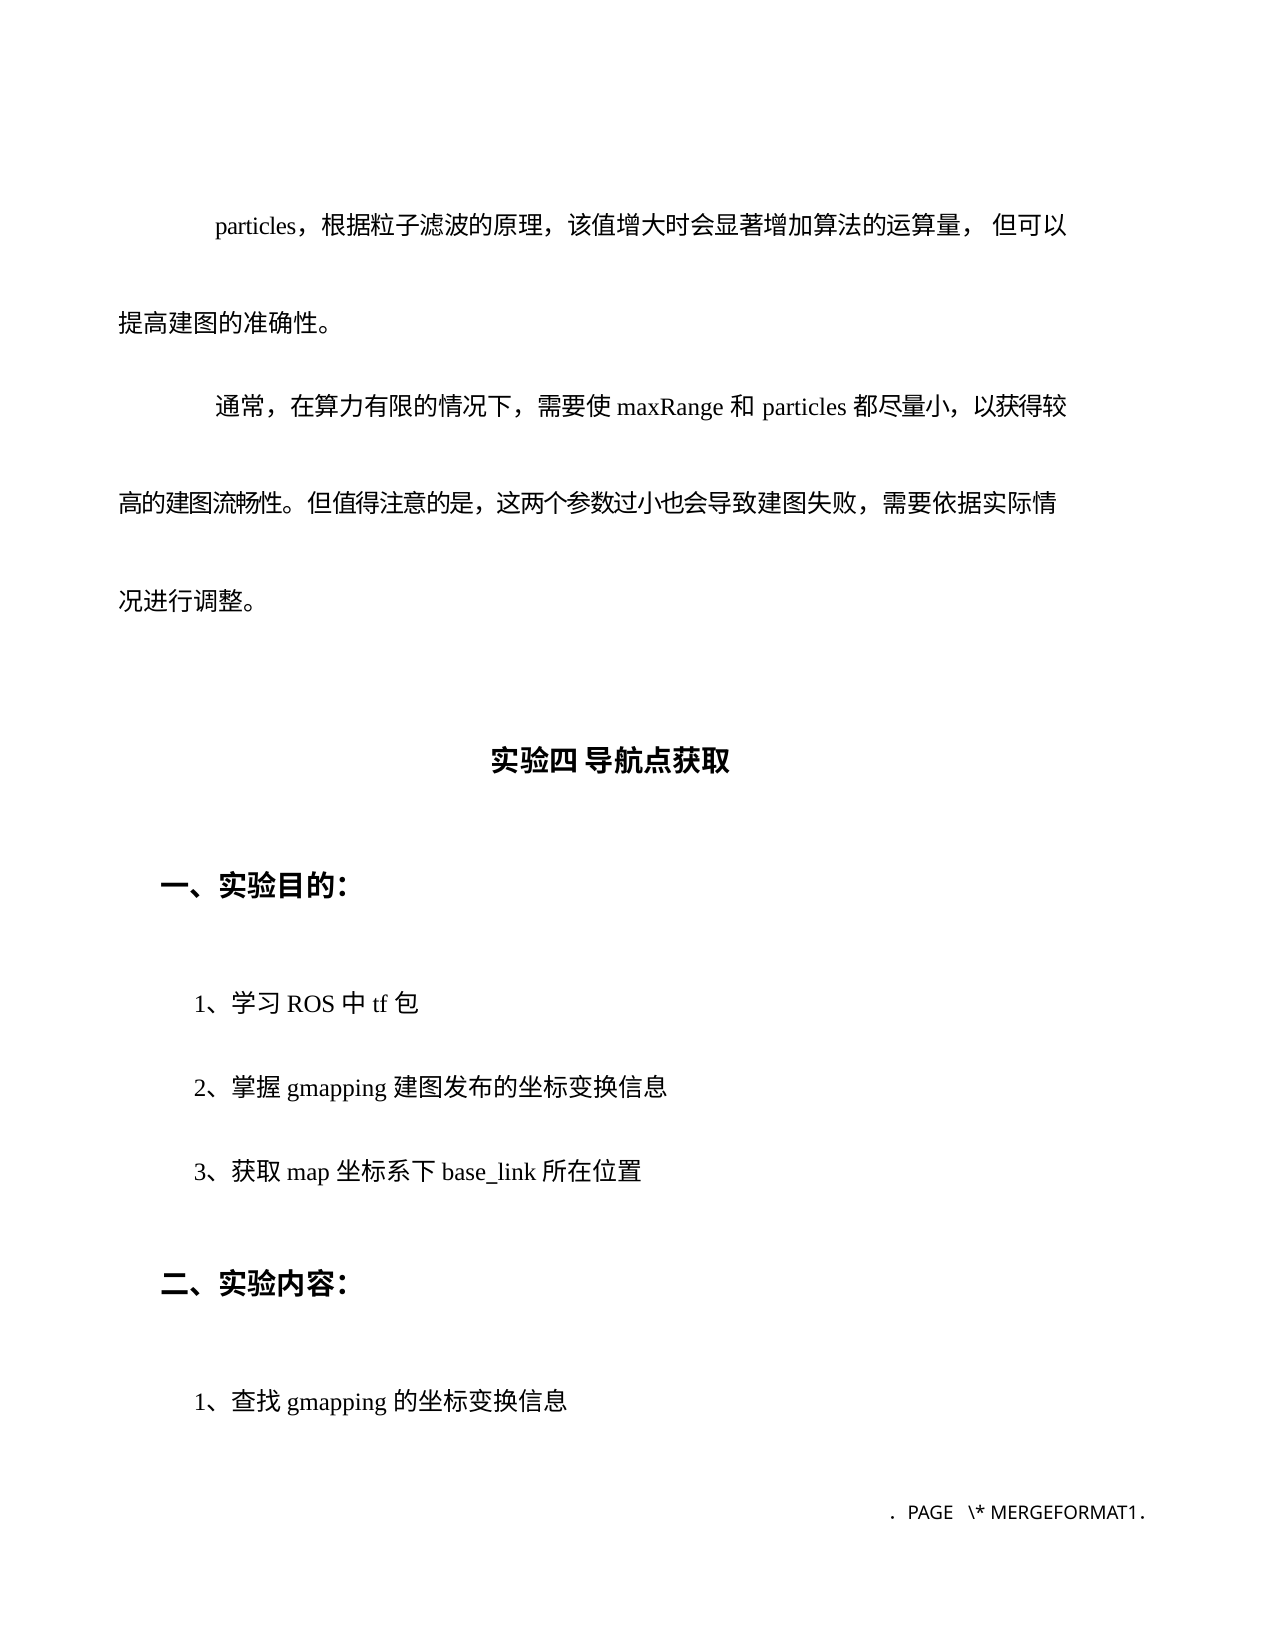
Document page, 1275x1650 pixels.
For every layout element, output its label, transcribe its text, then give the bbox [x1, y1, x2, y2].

text 通常，在算力有限的情况下，需要使 maxRange 和 particles 都尽量小，以获得较高的建图流畅性。但值得注意的是，这两个参数过小也会导致建图失败，需要依据实际情况进行调整。 [118, 372, 1077, 632]
text 1、查找 gmapping 的坐标变换信息 [193, 1367, 1157, 1432]
text particles，根据粒子滤波的原理，该值增大时会显著增加算法的运算量， 但可以提高建图的准确性。 [118, 191, 1077, 354]
text 1、学习 ROS 中 tf 包 [193, 969, 1157, 1034]
subtitle 一、实验目的： [160, 851, 1157, 916]
text 3、获取 map 坐标系下 base_link 所在位置 [193, 1137, 1157, 1202]
text 2、掌握 gmapping 建图发布的坐标变换信息 [193, 1053, 1157, 1118]
subtitle 二、实验内容： [160, 1249, 1157, 1314]
subtitle 实验四 导航点获取 [118, 727, 1103, 792]
